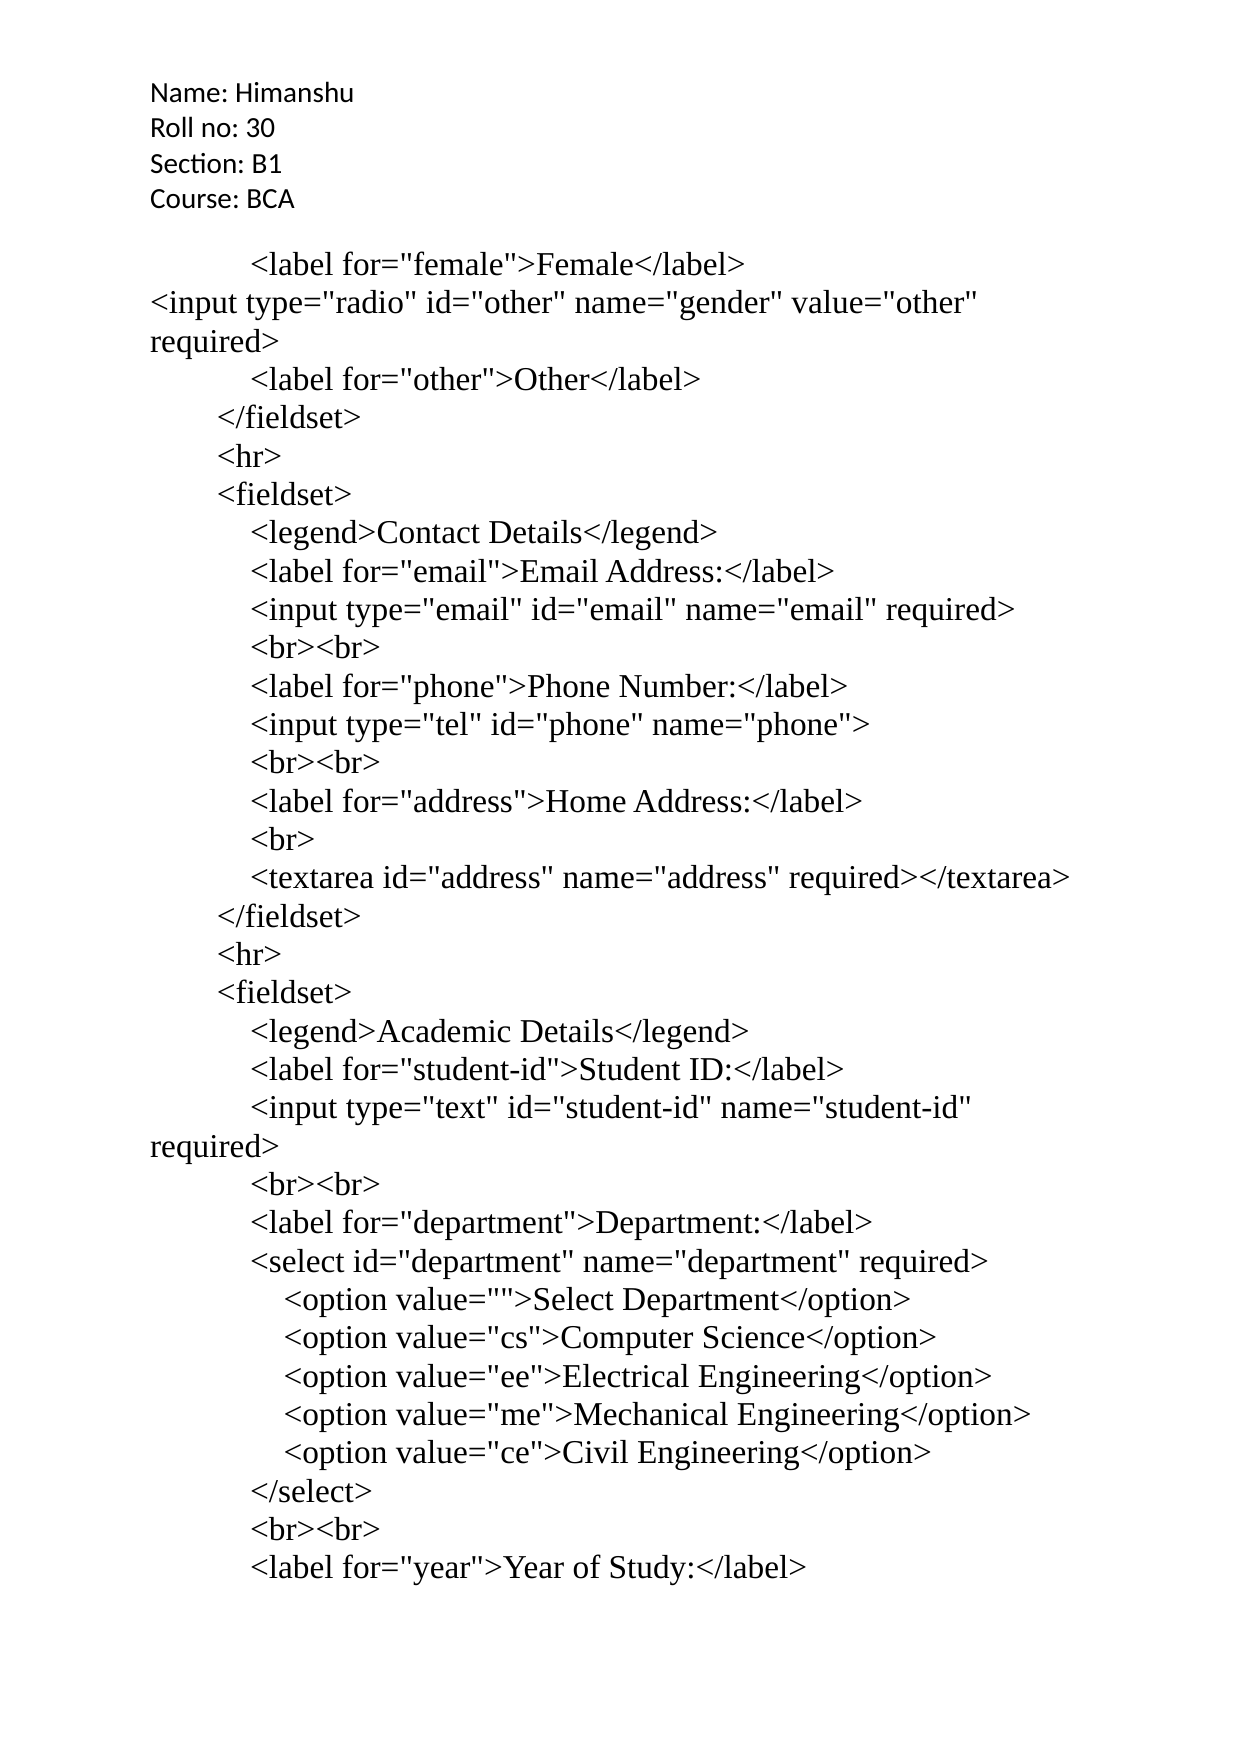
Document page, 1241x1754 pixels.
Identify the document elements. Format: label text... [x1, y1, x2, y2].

text <input type="text" id="student-id" name="student-id" required> [150, 1088, 1090, 1164]
text </fieldset> [150, 896, 1090, 934]
text <option value="ee">Electrical Engineering</option> [150, 1356, 1090, 1394]
text <select id="department" name="department" required> [150, 1241, 1090, 1279]
text <legend>Academic Details</legend> [150, 1011, 1090, 1049]
text <label for="phone">Phone Number:</label> [150, 666, 1090, 704]
text <option value="me">Mechanical Engineering</option> [150, 1394, 1090, 1433]
text <hr> [150, 436, 1090, 474]
text </select> [150, 1471, 1090, 1509]
text <hr> [150, 934, 1090, 973]
text <br><br> [150, 1509, 1090, 1548]
text <br><br> [150, 1164, 1090, 1203]
text <input type="tel" id="phone" name="phone"> [150, 704, 1090, 743]
text <input type="radio" id="other" name="gender" value="other" required> [150, 283, 1090, 359]
text <label for="other">Other</label> [150, 359, 1090, 398]
text <label for="student-id">Student ID:</label> [150, 1049, 1090, 1088]
text <input type="email" id="email" name="email" required> [150, 589, 1090, 628]
text <br><br> [150, 743, 1090, 781]
text <textarea id="address" name="address" required></textarea> [150, 858, 1090, 896]
text <label for="department">Department:</label> [150, 1203, 1090, 1241]
text <br><br> [150, 628, 1090, 666]
text <br> [150, 819, 1090, 858]
text <option value="cs">Computer Science</option> [150, 1318, 1090, 1356]
text <legend>Contact Details</legend> [150, 513, 1090, 551]
text <option value="ce">Civil Engineering</option> [150, 1433, 1090, 1471]
text <fieldset> [150, 474, 1090, 513]
text <label for="year">Year of Study:</label> [150, 1548, 1090, 1586]
text <option value="">Select Department</option> [150, 1279, 1090, 1318]
text <label for="female">Female</label> [150, 244, 1090, 283]
text </fieldset> [150, 398, 1090, 436]
text <label for="email">Email Address:</label> [150, 551, 1090, 589]
text <fieldset> [150, 973, 1090, 1011]
text <label for="address">Home Address:</label> [150, 781, 1090, 819]
